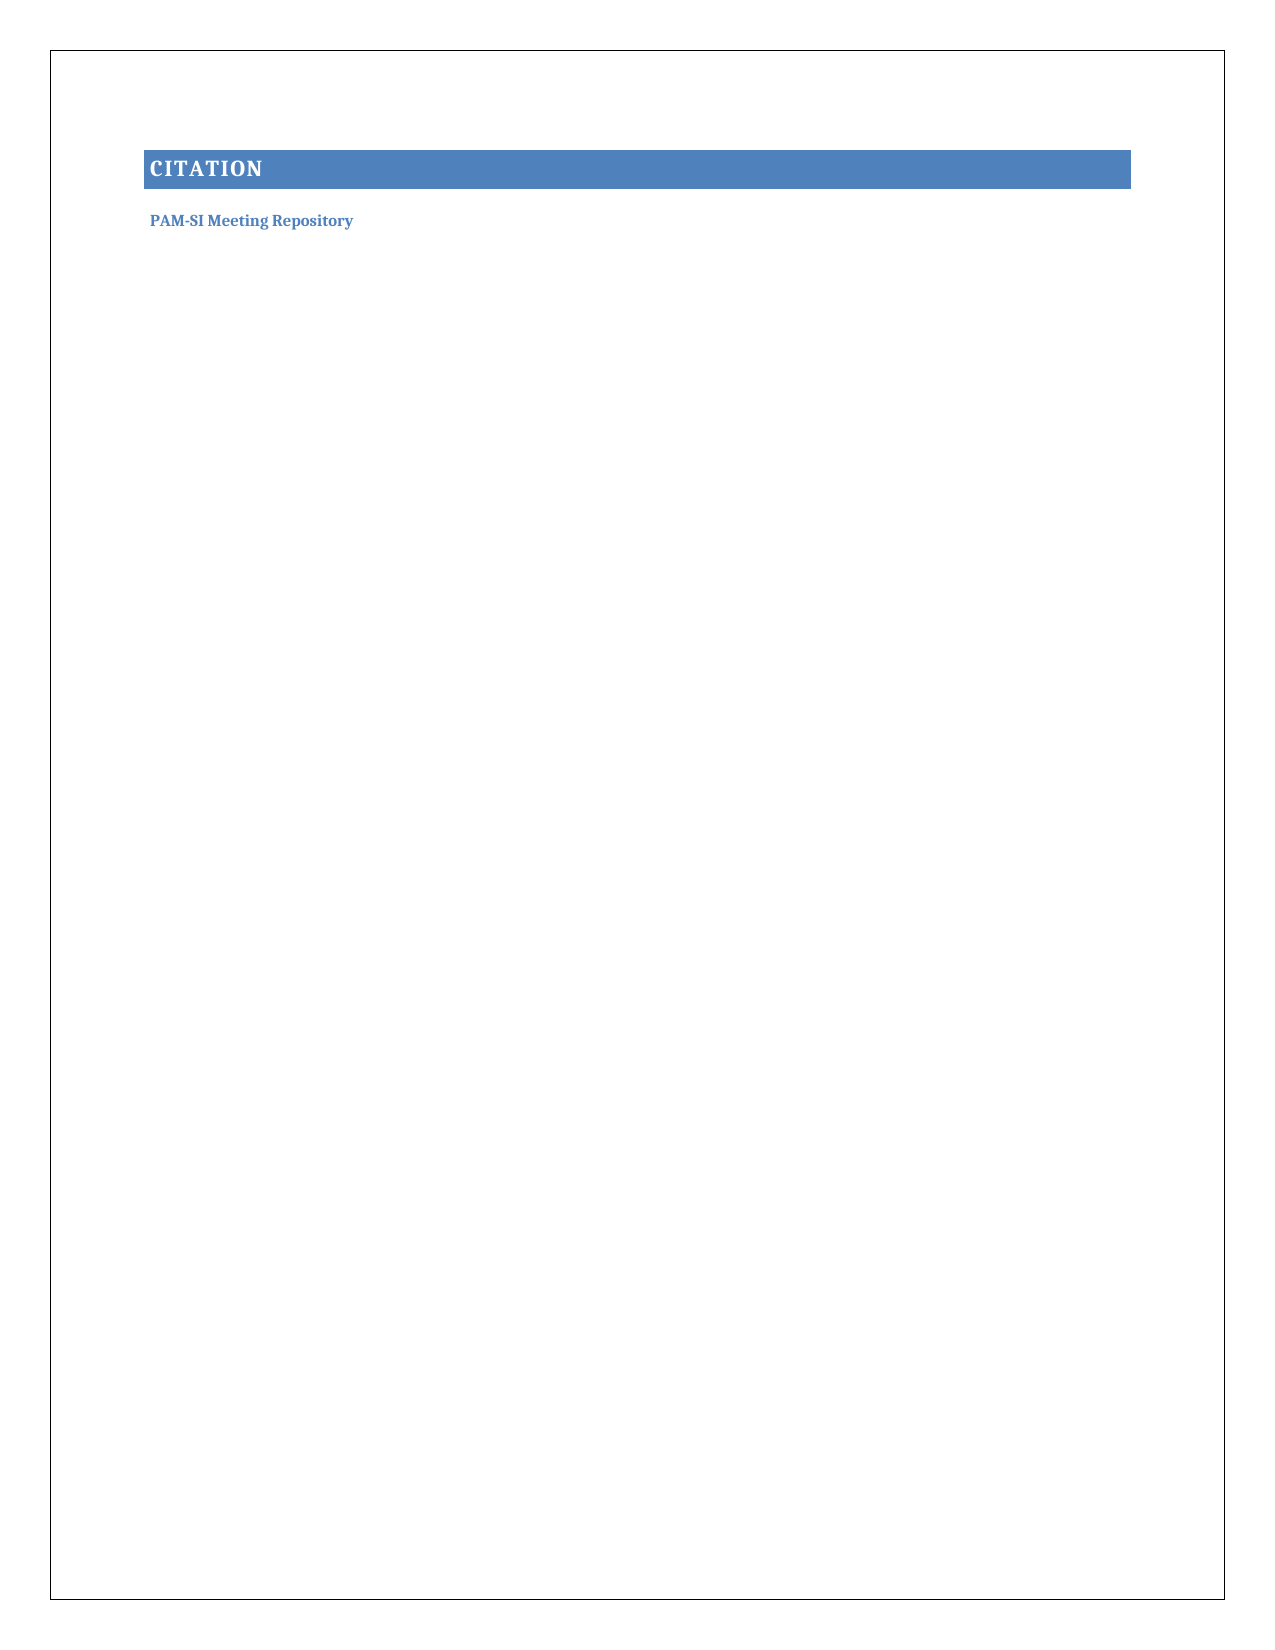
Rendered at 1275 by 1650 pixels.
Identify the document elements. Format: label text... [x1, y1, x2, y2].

text PAM-SI Meeting Repository [150, 211, 1125, 231]
subtitle Citation [150, 156, 1125, 183]
